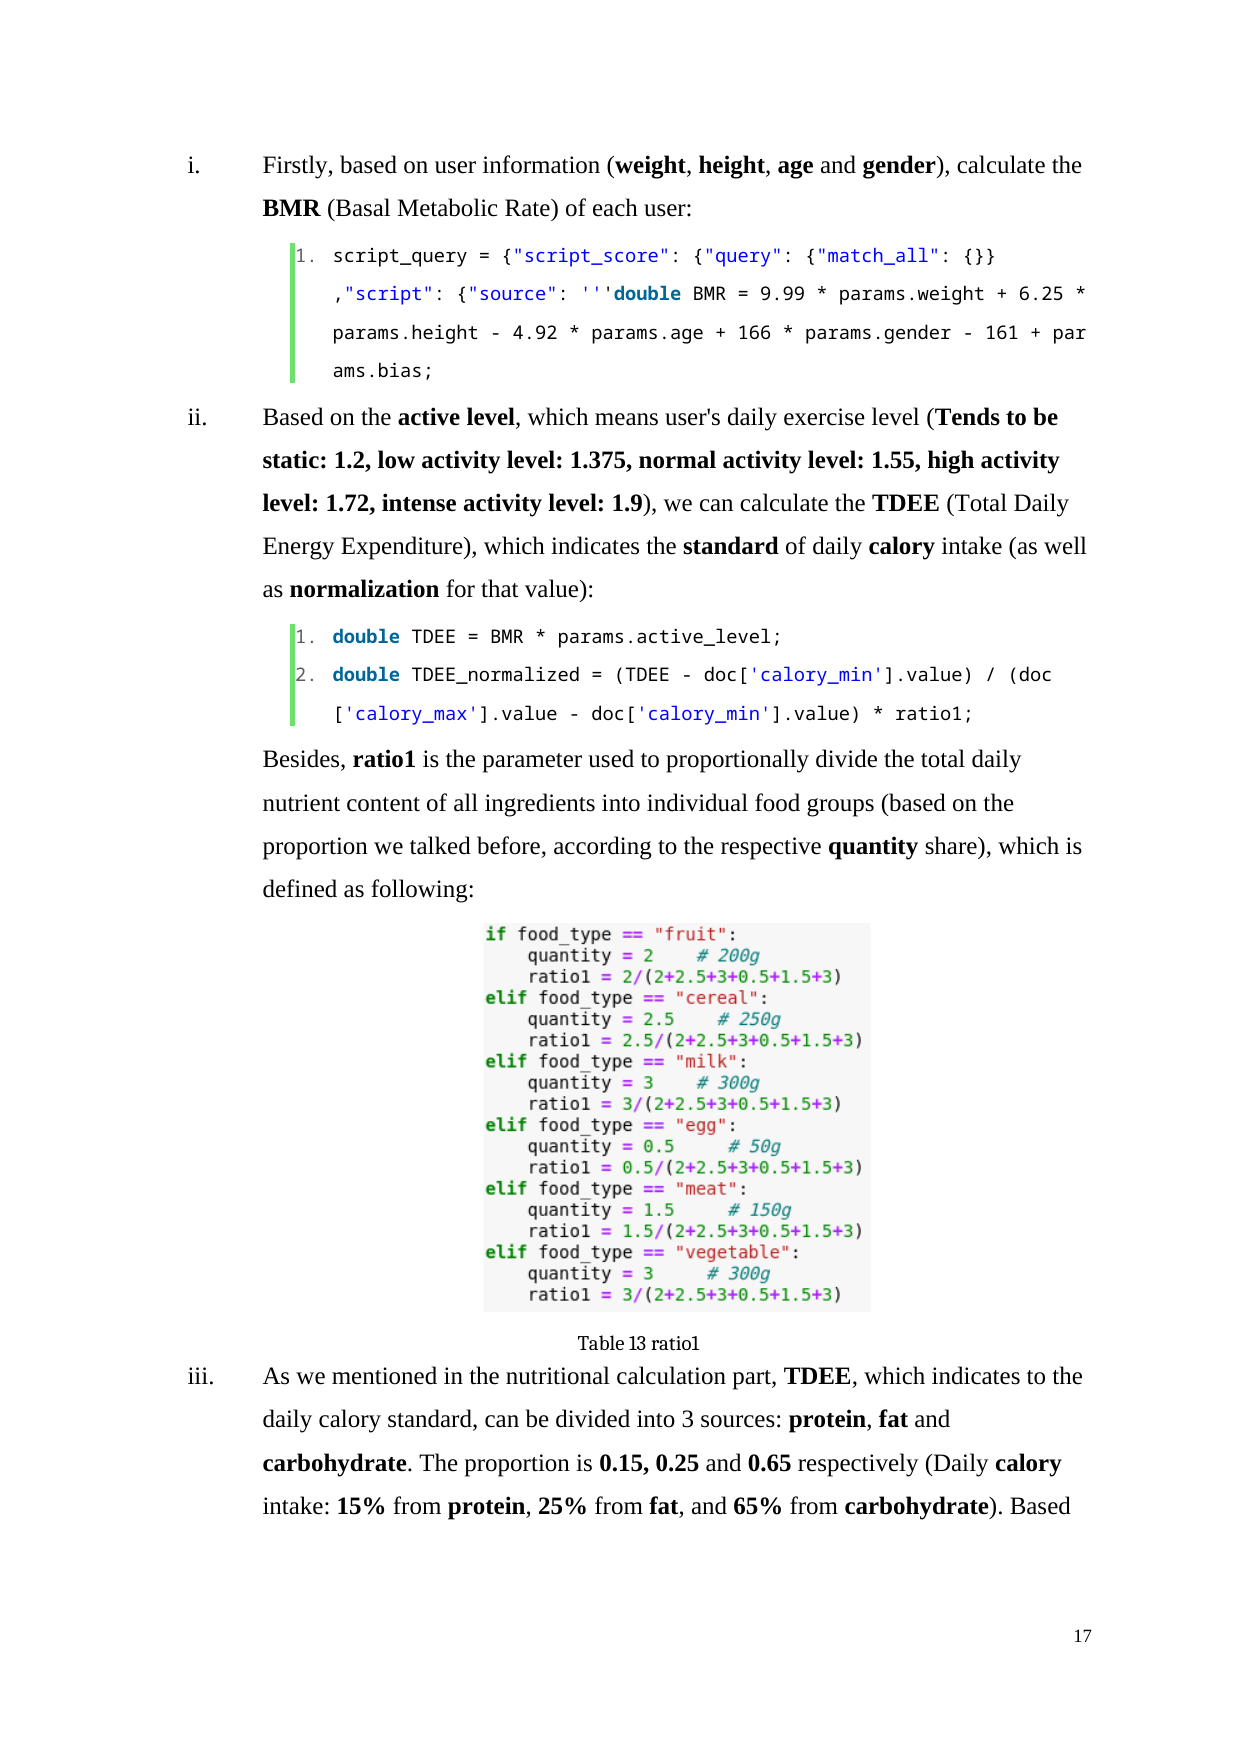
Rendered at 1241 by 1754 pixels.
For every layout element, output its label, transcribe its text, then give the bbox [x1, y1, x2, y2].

list Based on the active level, which means user's daily exercise level (Tends to be static: 1.2, low activity level: 1.375, normal activity level: 1.55, high activity level: 1.72, intense activity level: 1.9), we can calculate the TDEE (Total Daily Energy Expenditure), which indicates the standard of daily calory intake (as well as normalization for that value): [187, 402, 1092, 603]
picture [483, 923, 871, 1312]
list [187, 1361, 1092, 1519]
list double TDEE = BMR * params.active_level; [290, 623, 1093, 649]
list Firstly, based on user information (weight, height, age and gender), calculate the BMR (Basal Metabolic Rate) of each user: [187, 150, 1092, 222]
list Besides, ratio1 is the parameter used to proportionally divide the total daily nutrient content of all ingredients into individual food groups (based on the proportion we talked before, according to the respective quantity share), which is defined as following: [262, 744, 1092, 903]
list script_query = {"script_score": {"query": {"match_all": {}},"script": {"source": '''double BMR = 9.99 * params.weight + 6.25 * params.height - 4.92 * params.age + 166 * params.gender - 161 + params.bias; [290, 242, 1093, 383]
list double TDEE_normalized = (TDEE - doc['calory_min'].value) / (doc['calory_max'].value - doc['calory_min'].value) * ratio1; [295, 662, 1093, 726]
text Table 13 ratio1 [184, 1330, 1092, 1355]
